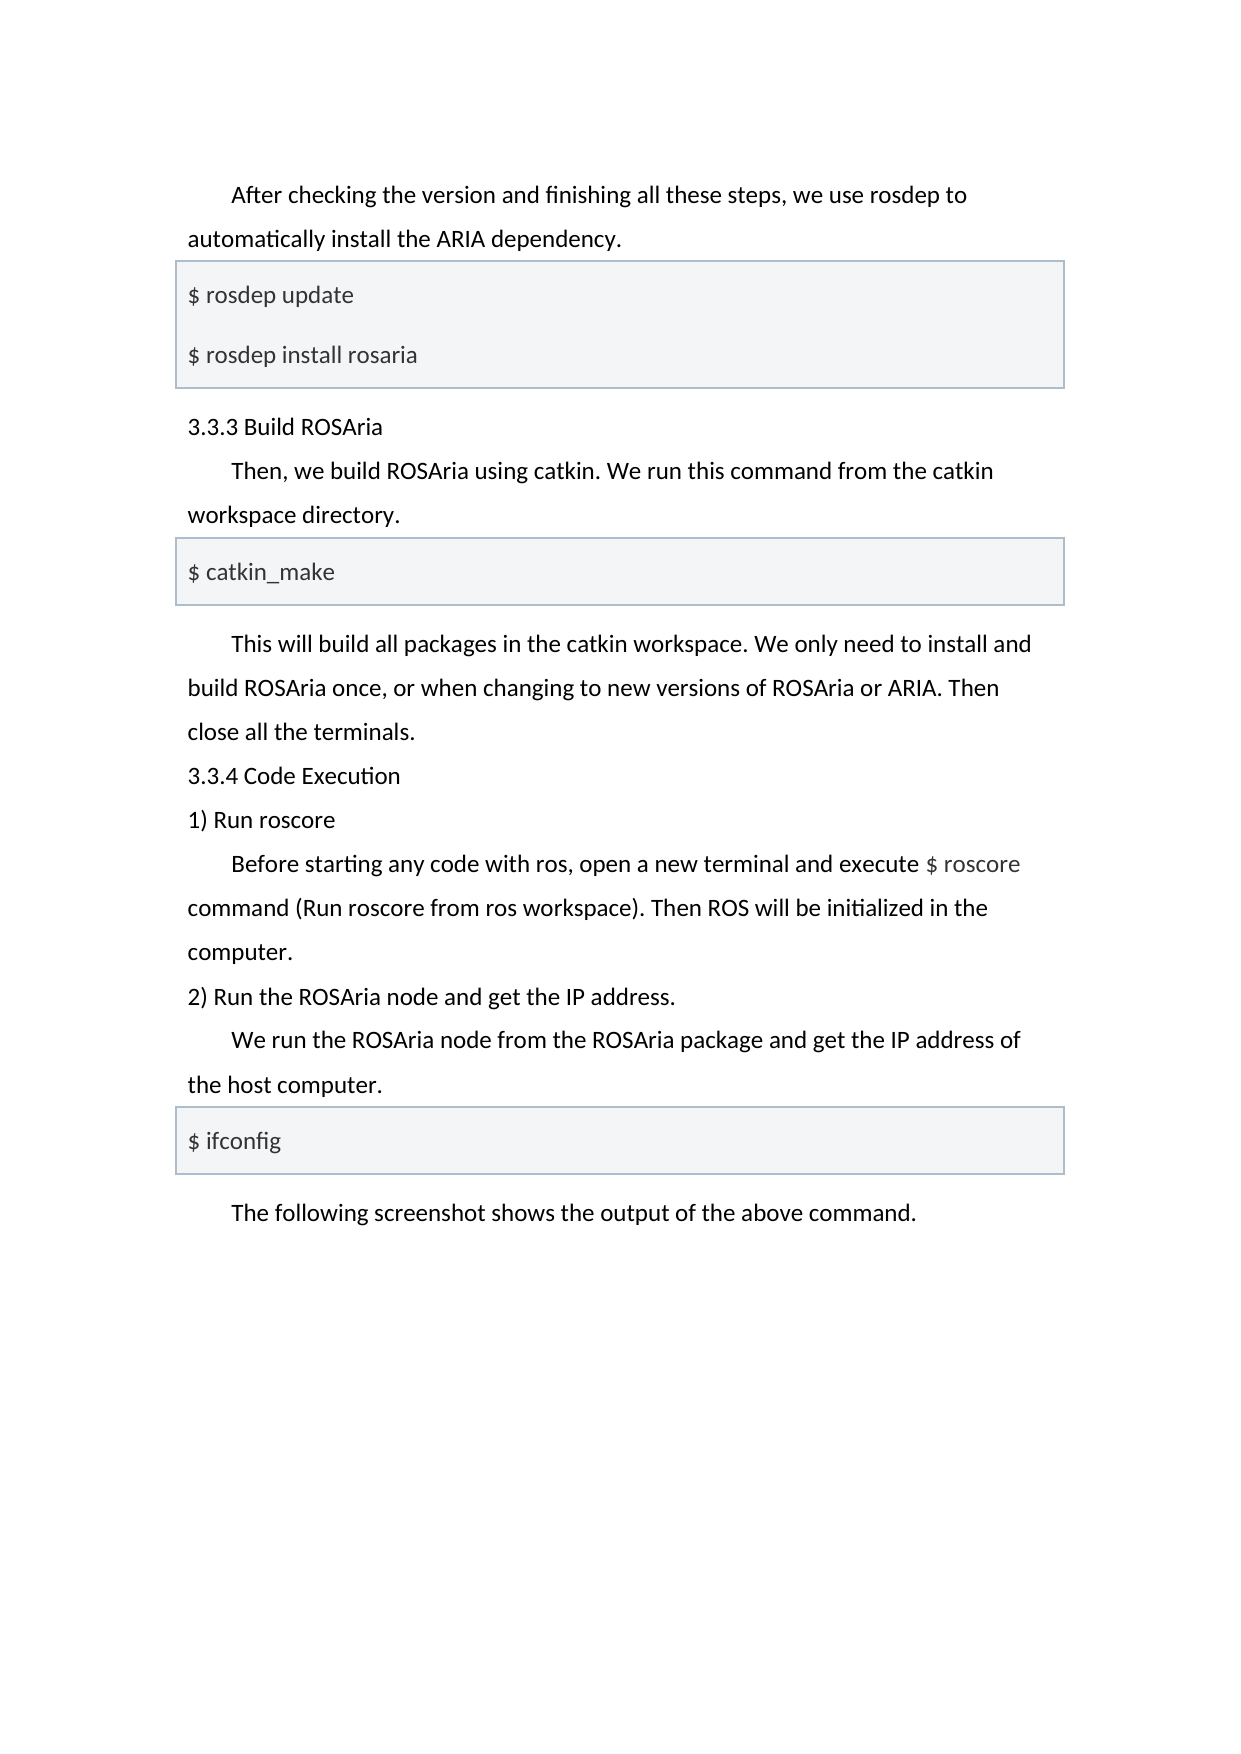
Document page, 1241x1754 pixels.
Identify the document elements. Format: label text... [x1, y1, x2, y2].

text $ ifconfig [177, 1108, 1063, 1173]
text After checking the version and finishing all these steps, we use rosdep to automatically install the ARIA dependency. [187, 172, 1053, 260]
text $ catkin_make [177, 539, 1063, 604]
text We run the ROSAria node from the ROSAria package and get the IP address of the host computer. [187, 1018, 1053, 1106]
text Then, we build ROSAria using catkin. We run this command from the catkin workspace directory. [187, 448, 1053, 537]
text The following screenshot shows the output of the above command. [187, 1191, 1053, 1235]
text $ rosdep install rosaria [177, 320, 1063, 387]
text 3.3.4 Code Execution [187, 753, 1053, 798]
text $ rosdep update [177, 262, 1063, 317]
text This will build all packages in the catkin workspace. We only need to install and build ROSAria once, or when changing to new versions of ROSAria or ARIA. Then close all the terminals. [187, 621, 1053, 753]
text 2) Run the ROSAria node and get the IP address. [187, 974, 1053, 1018]
text 3.3.3 Build ROSAria [187, 404, 1053, 448]
text Before starting any code with ros, open a new terminal and execute $ roscore command (Run roscore from ros workspace). Then ROS will be initialized in the computer. [187, 842, 1053, 974]
text 1) Run roscore [187, 798, 1053, 842]
